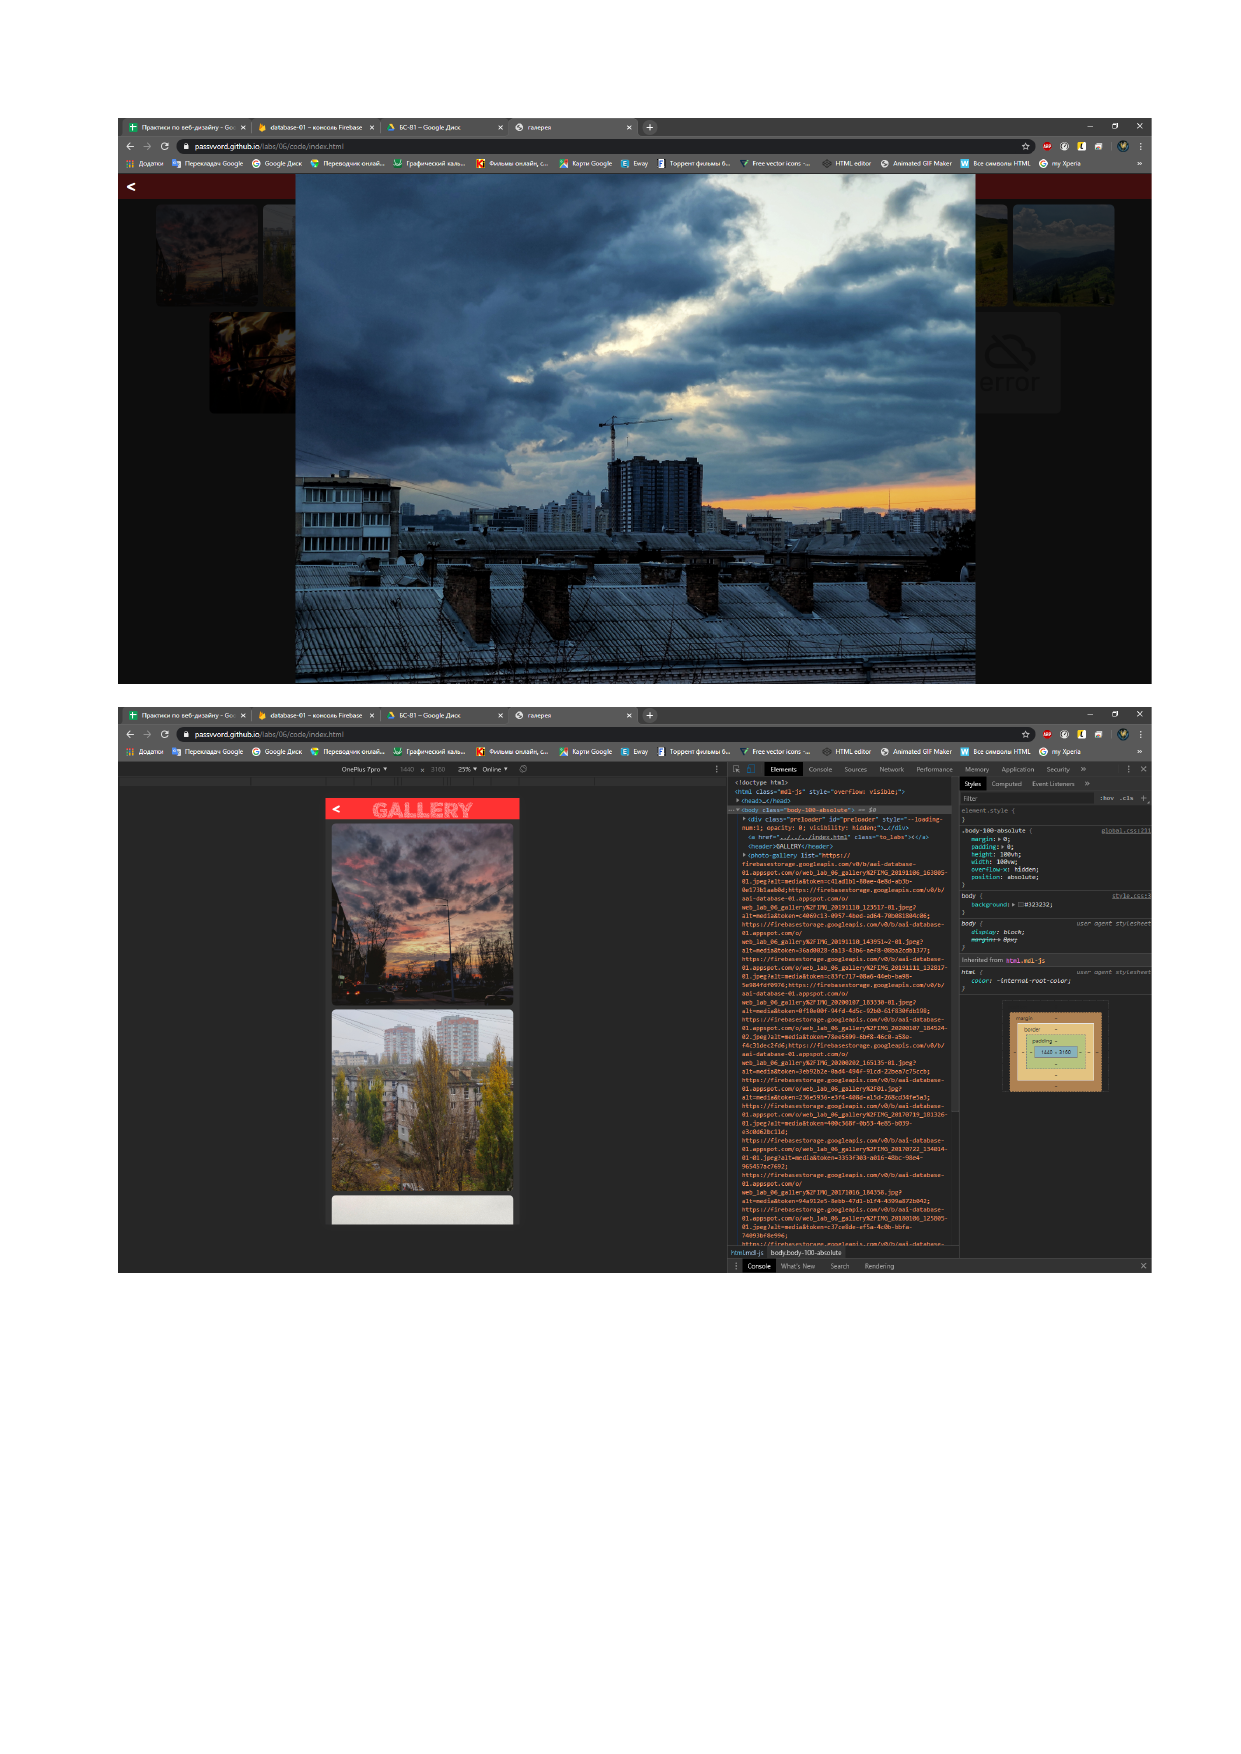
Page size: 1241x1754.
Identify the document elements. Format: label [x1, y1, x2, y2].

picture [118, 707, 1152, 1273]
picture [118, 118, 1152, 684]
